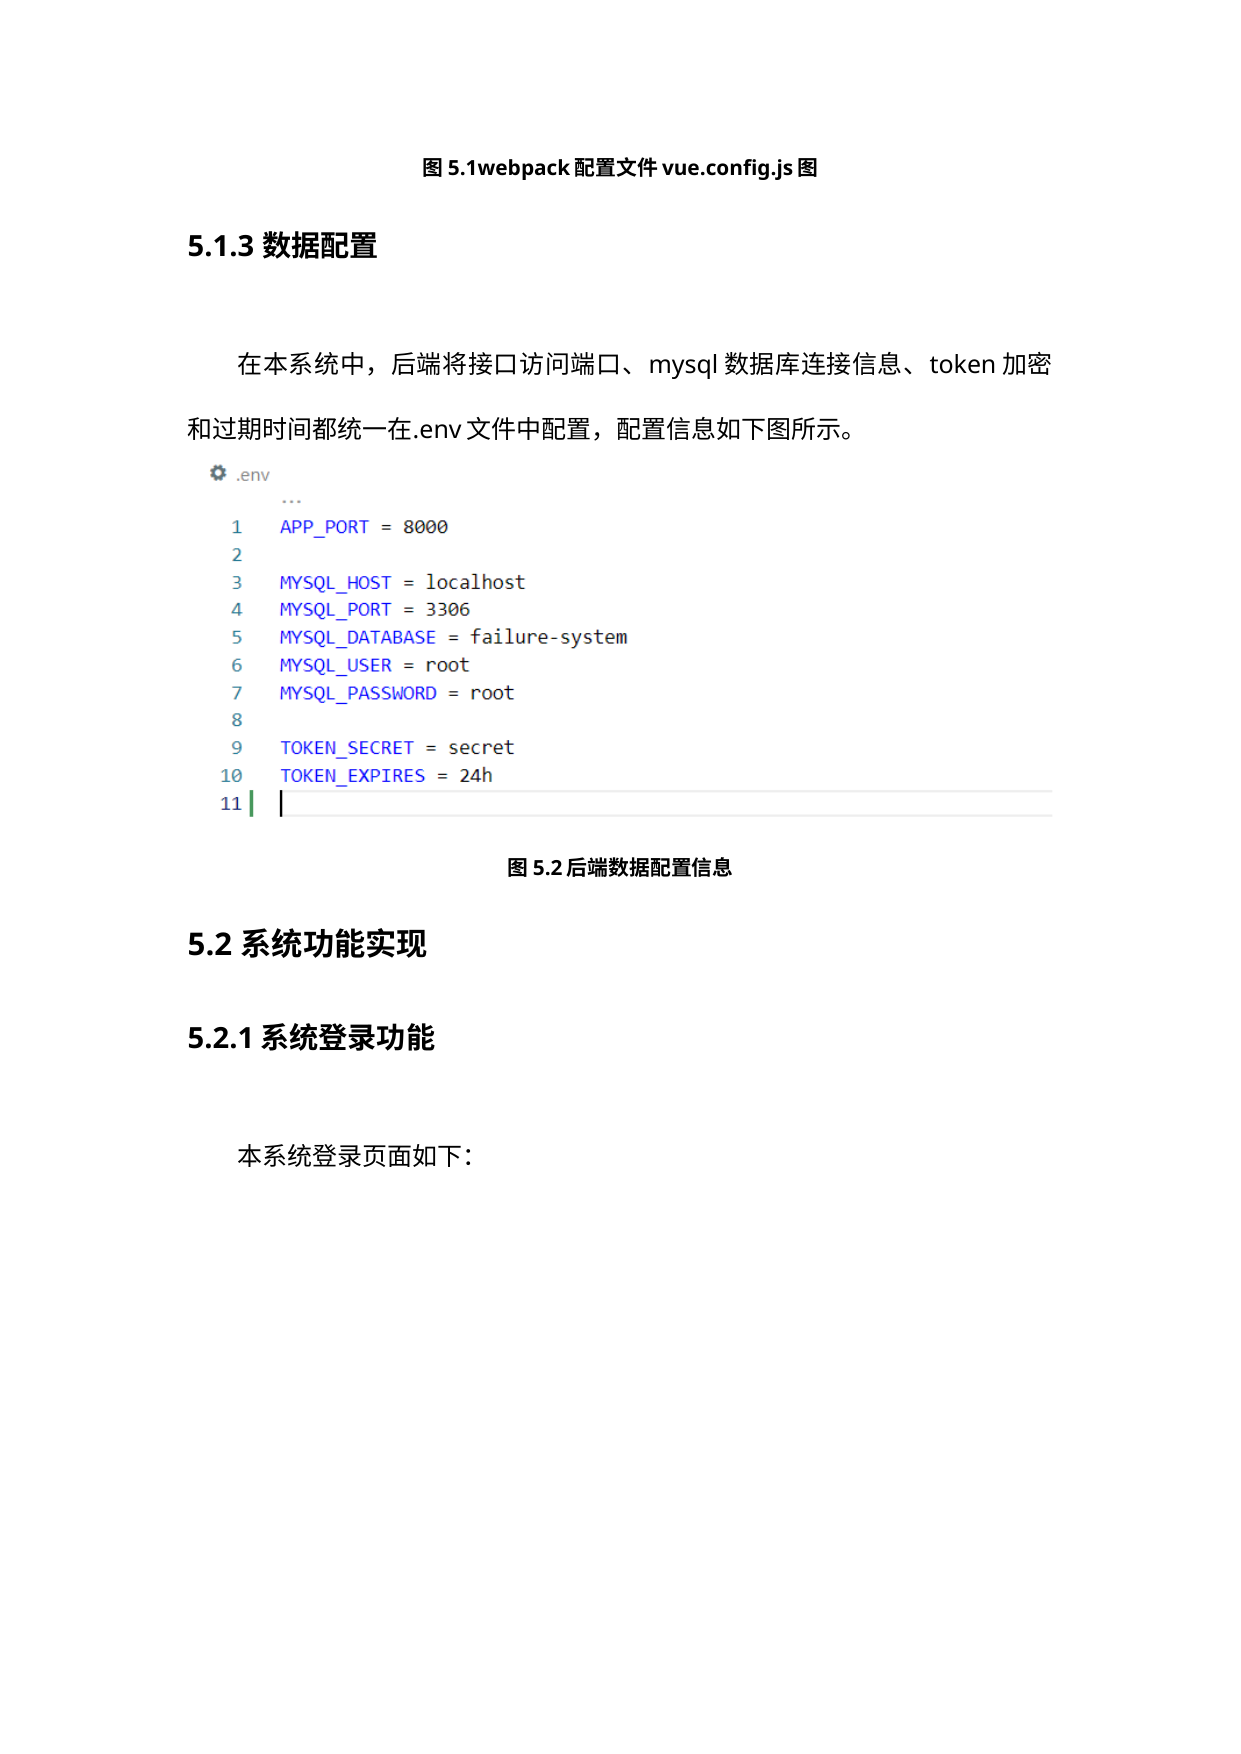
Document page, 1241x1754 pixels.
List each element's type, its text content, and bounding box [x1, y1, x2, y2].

subtitle 5.2.1系统登录功能 [187, 1004, 1053, 1069]
text 在本系统中，后端将接口访问端口、mysql数据库连接信息、token加密和过期时间都统一在.env文件中配置，配置信息如下图所示。 [187, 330, 1053, 460]
subtitle 5.1.3 数据配置 [187, 212, 1053, 277]
text 图 5.2后端数据配置信息 [187, 850, 1053, 883]
text 图 5.1webpack配置文件vue.config.js图 [187, 150, 1053, 182]
subtitle 5.2 系统功能实现 [187, 910, 1053, 975]
picture [187, 460, 1053, 832]
text 本系统登录页面如下： [187, 1122, 1053, 1187]
